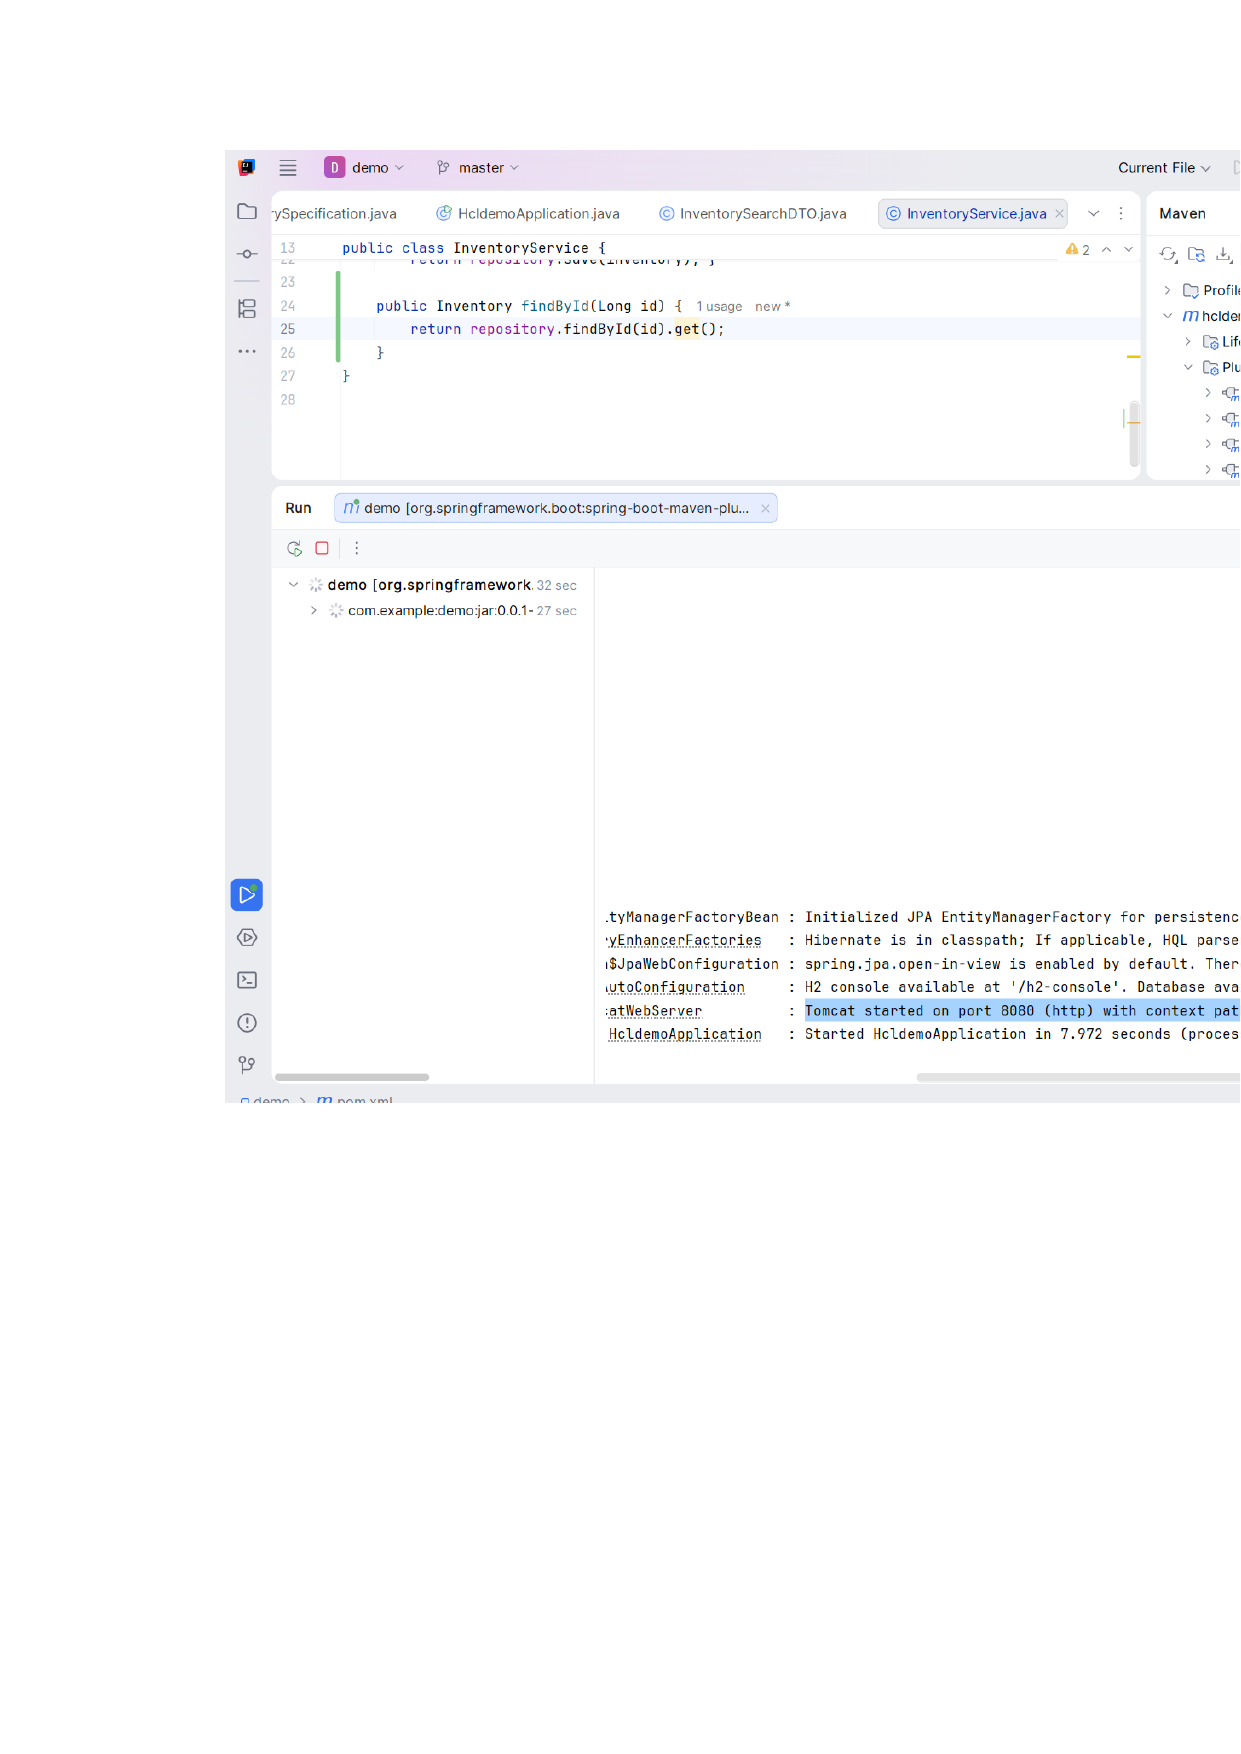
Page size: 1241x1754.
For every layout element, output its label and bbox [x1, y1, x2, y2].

picture [225, 150, 1241, 1103]
